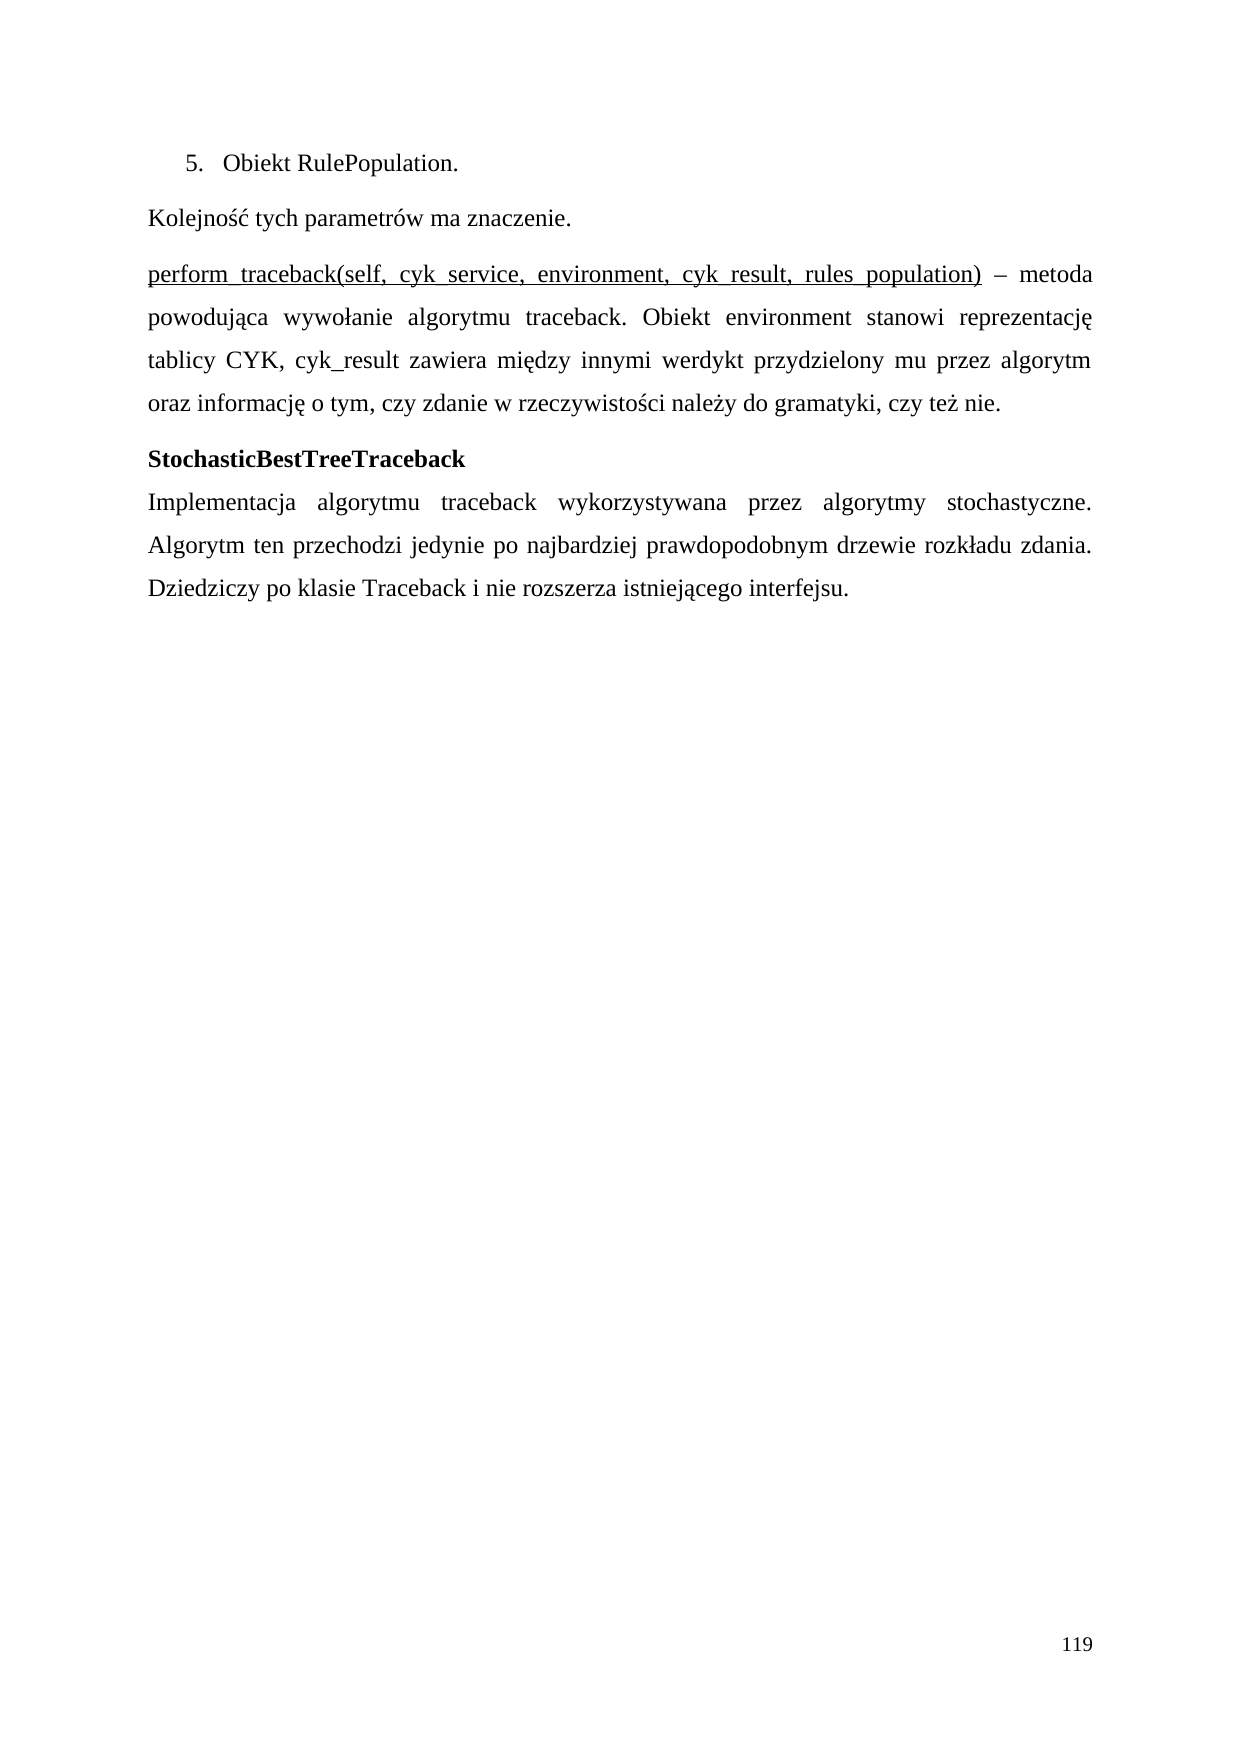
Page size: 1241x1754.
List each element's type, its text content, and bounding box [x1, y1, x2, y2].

text perform_traceback(self, cyk_service, environment, cyk_result, rules_population) – metoda powodująca wywołanie algorytmu traceback. Obiekt environment stanowi reprezentację tablicy CYK, cyk_result zawiera między innymi werdykt przydzielony mu przez algorytm oraz informację o tym, czy zdanie w rzeczywistości należy do gramatyki, czy też nie. [148, 259, 1093, 417]
text Kolejność tych parametrów ma znaczenie. [148, 203, 1093, 232]
text StochasticBestTreeTraceback [148, 444, 1093, 473]
list Obiekt RulePopulation. [185, 148, 1093, 176]
text Implementacja algorytmu traceback wykorzystywana przez algorytmy stochastyczne. Algorytm ten przechodzi jedynie po najbardziej prawdopodobnym drzewie rozkładu zdania. Dziedziczy po klasie Traceback i nie rozszerza istniejącego interfejsu. [148, 487, 1093, 602]
